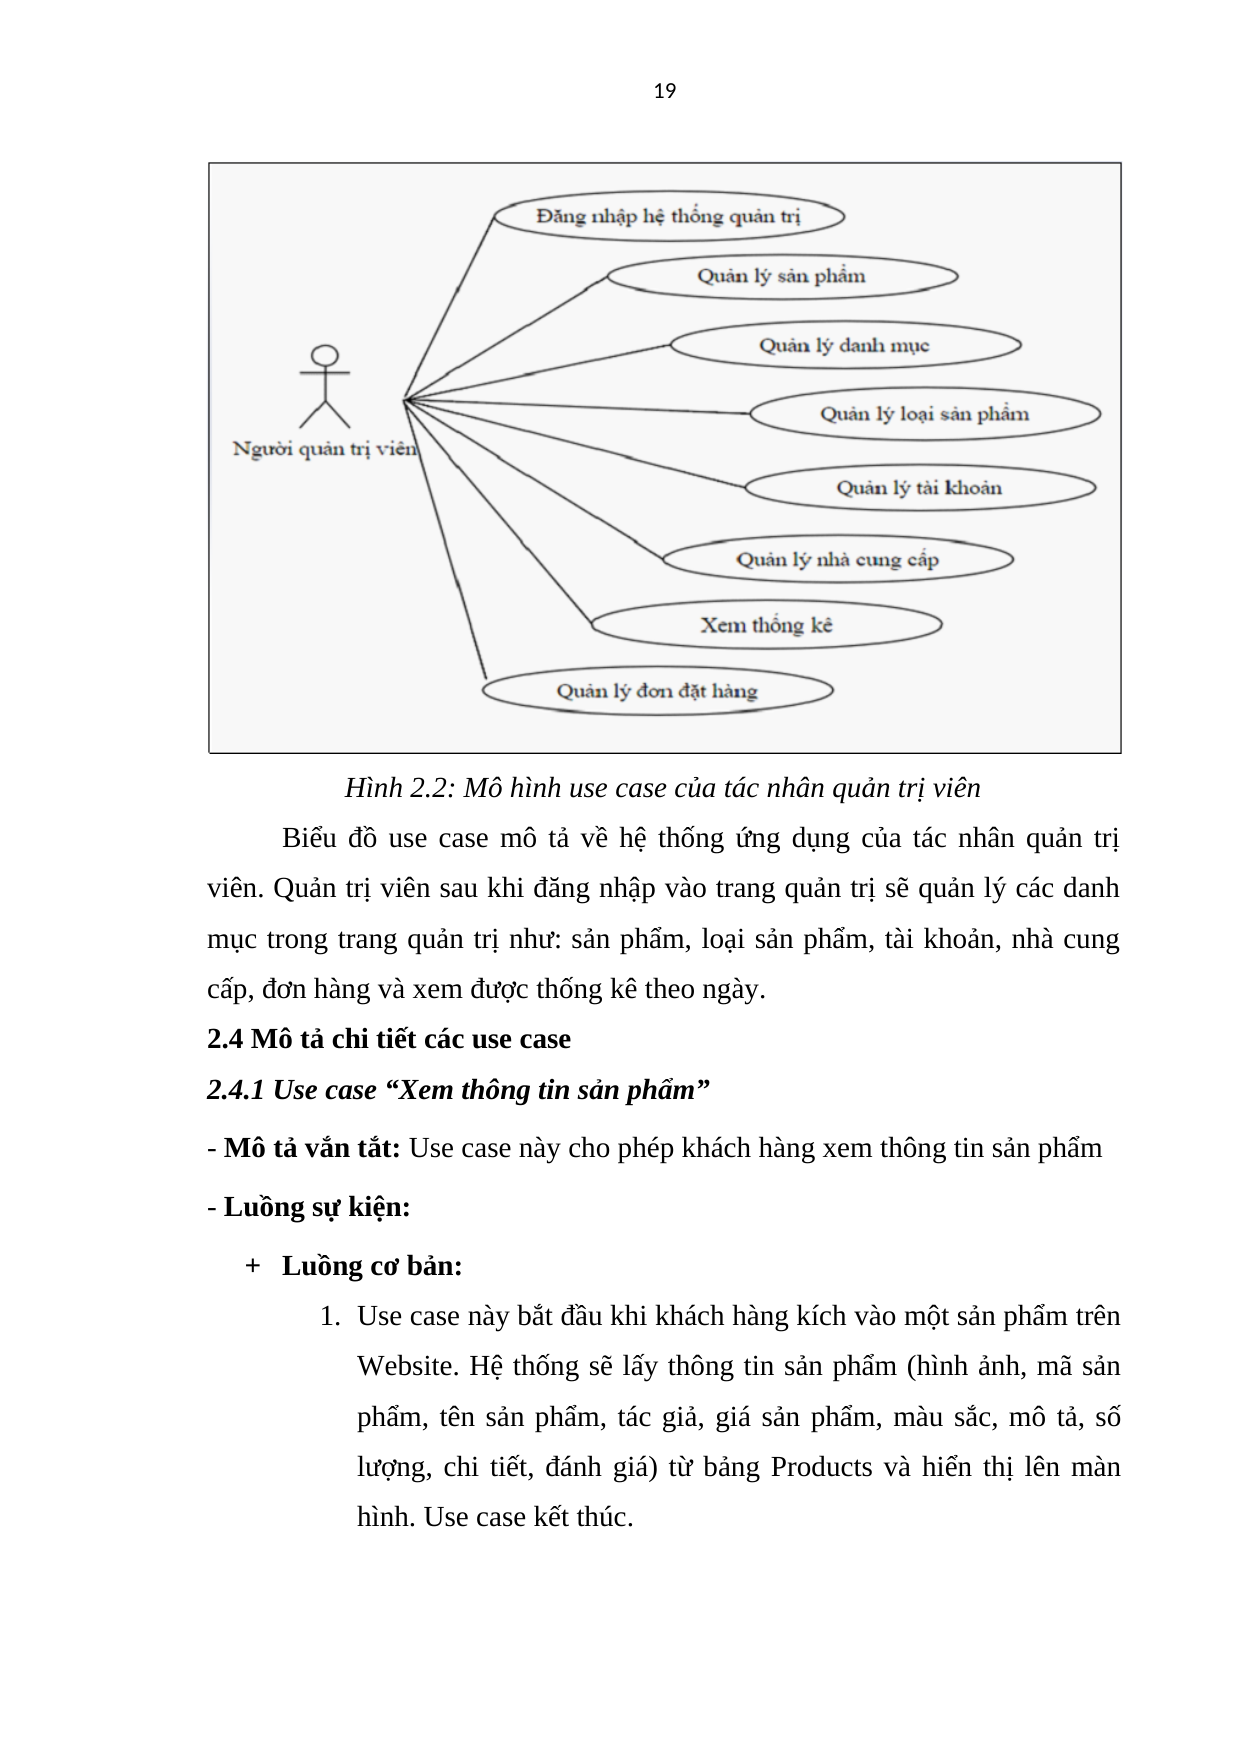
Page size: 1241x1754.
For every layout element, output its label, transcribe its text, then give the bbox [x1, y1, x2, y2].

text - Mô tả vắn tắt: Use case này cho phép khách hàng xem thông tin sản phẩm [207, 1131, 1122, 1164]
subtitle 2.4.1 Use case “Xem thông tin sản phẩm” [207, 1072, 1122, 1105]
list Use case này bắt đầu khi khách hàng kích vào một sản phẩm trên Website. Hệ thống sẽ lấy thông tin sản phẩm (hình ảnh, mã sản phẩm, tên sản phẩm, tác giả, giá sản phẩm, màu sắc, mô tả, số lượng, chi tiết, đánh giá) từ bảng Products và hiển thị lên màn hình. Use case kết thúc. [319, 1298, 1122, 1533]
text Hình 2.2: Mô hình use case của tác nhân quản trị viên [207, 770, 1122, 803]
text Biểu đồ use case mô tả về hệ thống ứng dụng của tác nhân quản trị viên. Quản trị viên sau khi đăng nhập vào trang quản trị sẽ quản lý các danh mục trong trang quản trị như: sản phẩm, loại sản phẩm, tài khoản, nhà cung cấp, đơn hàng và xem được thống kê theo ngày. [207, 820, 1122, 1005]
subtitle 2.4 Mô tả chi tiết các use case [207, 1022, 1122, 1055]
picture [206, 161, 1123, 754]
list Luồng cơ bản: [244, 1248, 1122, 1281]
text - Luồng sự kiện: [207, 1189, 1122, 1223]
